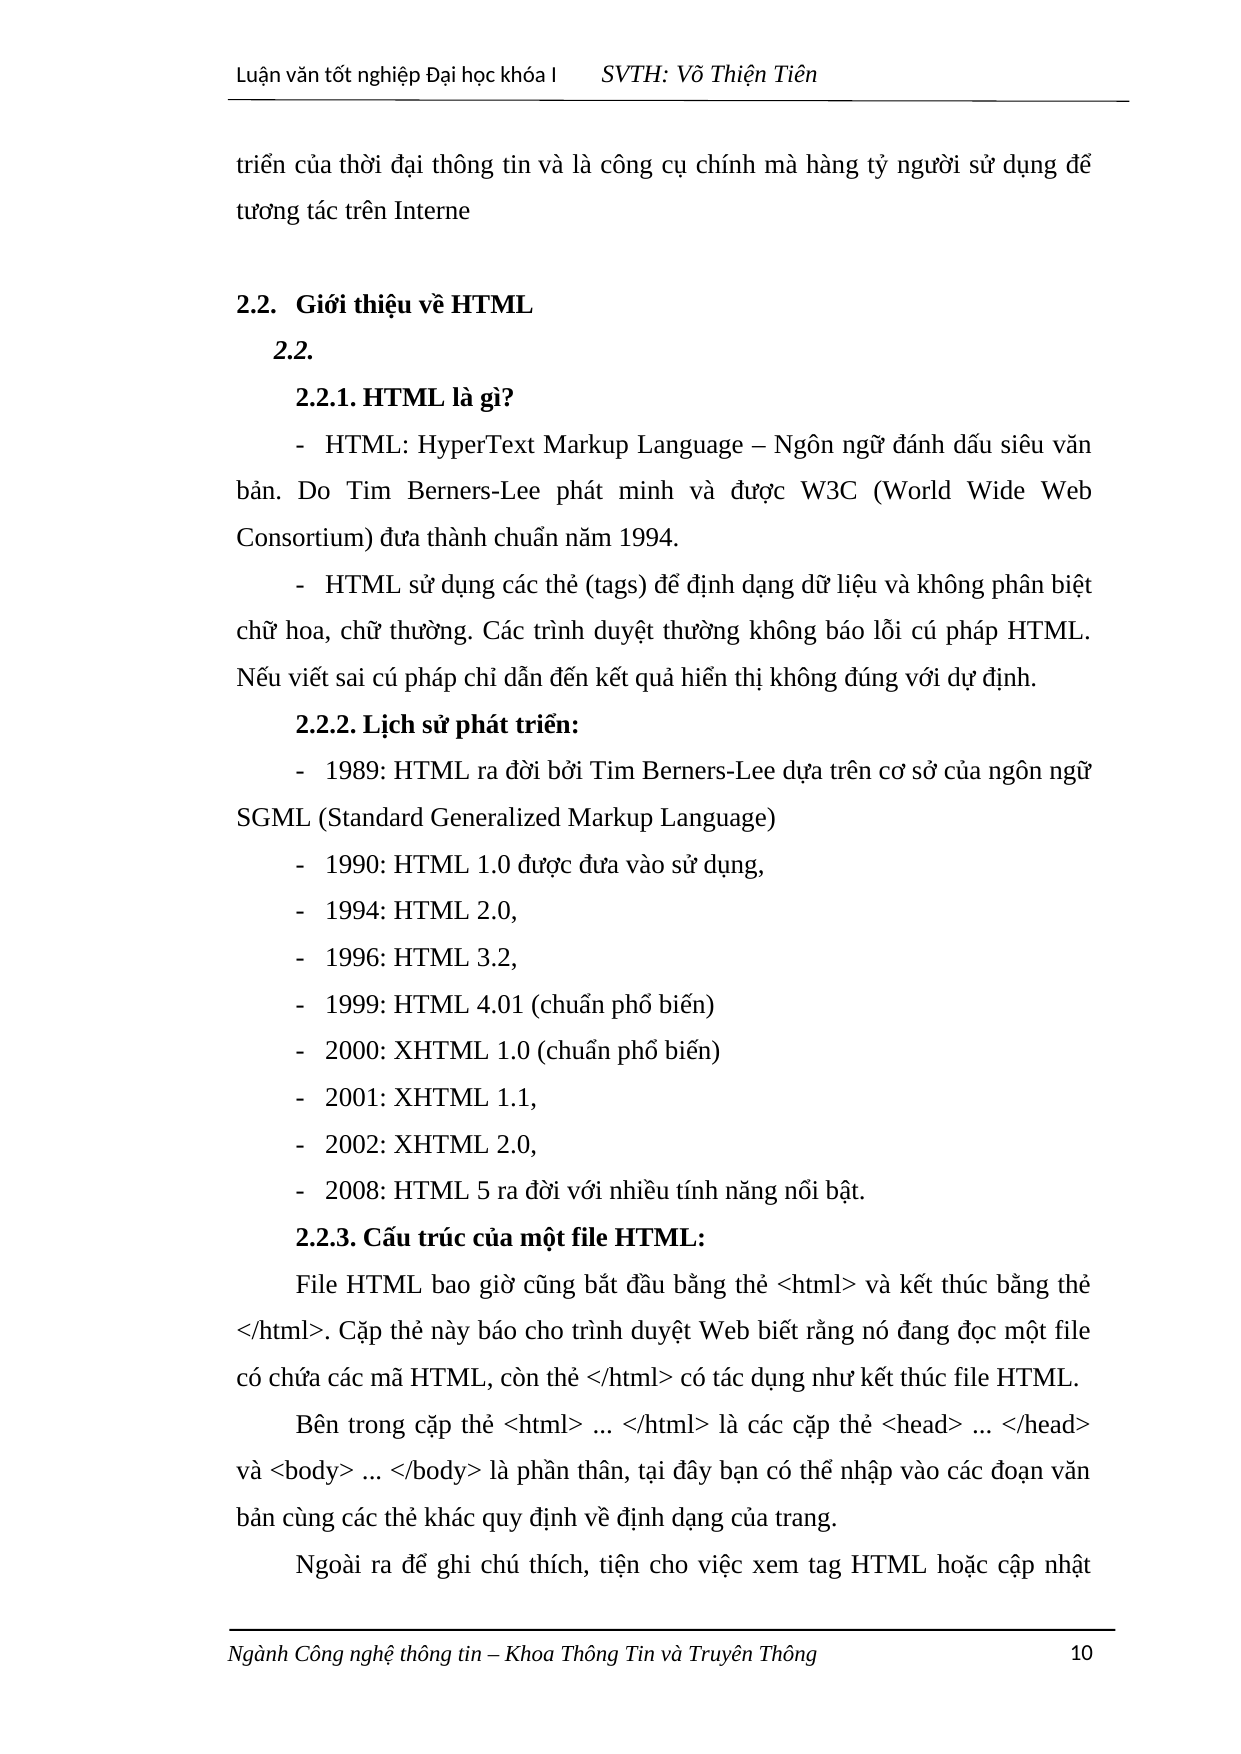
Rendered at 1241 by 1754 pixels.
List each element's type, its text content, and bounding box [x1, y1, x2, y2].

text 1994: HTML 2.0, [236, 894, 1093, 926]
text File HTML bao giờ cũng bắt đầu bằng thẻ <html> và kết thúc bằng thẻ </html>. Cặp thẻ này báo cho trình duyệt Web biết rằng nó đang đọc một file có chứa các mã HTML, còn thẻ </html> có tác dụng như kết thúc file HTML. [236, 1268, 1093, 1392]
text Giới thiệu về HTML [236, 288, 1093, 319]
text 1999: HTML 4.01 (chuẩn phổ biến) [236, 988, 1093, 1019]
text Lịch sử phát triển: [295, 708, 1093, 739]
text 1990: HTML 1.0 được đưa vào sử dụng, [236, 848, 1093, 879]
text 2001: XHTML 1.1, [236, 1081, 1093, 1112]
text HTML sử dụng các thẻ (tags) để định dạng dữ liệu và không phân biệt chữ hoa, chữ thường. Các trình duyệt thường không báo lỗi cú pháp HTML. Nếu viết sai cú pháp chỉ dẫn đến kết quả hiển thị không đúng với dự định. [236, 568, 1093, 692]
text Bên trong cặp thẻ <html> ... </html> là các cặp thẻ <head> ... </head> và <body> ... </body> là phần thân, tại đây bạn có thể nhập vào các đoạn văn bản cùng các thẻ khác quy định về định dạng của trang. [236, 1408, 1093, 1532]
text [236, 148, 1093, 226]
text HTML là gì? [295, 381, 1093, 412]
text 2008: HTML 5 ra đời với nhiều tính năng nổi bật. [236, 1174, 1093, 1206]
text 1996: HTML 3.2, [236, 941, 1093, 972]
text HTML: HyperText Markup Language – Ngôn ngữ đánh dấu siêu văn bản. Do Tim Berners-Lee phát minh và được W3C (World Wide Web Consortium) đưa thành chuẩn năm 1994. [236, 428, 1093, 552]
text Cấu trúc của một file HTML: [295, 1221, 1093, 1252]
text 2002: XHTML 2.0, [236, 1128, 1093, 1159]
text 1989: HTML ra đời bởi Tim Berners-Lee dựa trên cơ sở của ngôn ngữ SGML (Standard Generalized Markup Language) [236, 754, 1093, 832]
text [236, 1548, 1093, 1579]
text 2000: XHTML 1.0 (chuẩn phổ biến) [236, 1034, 1093, 1066]
